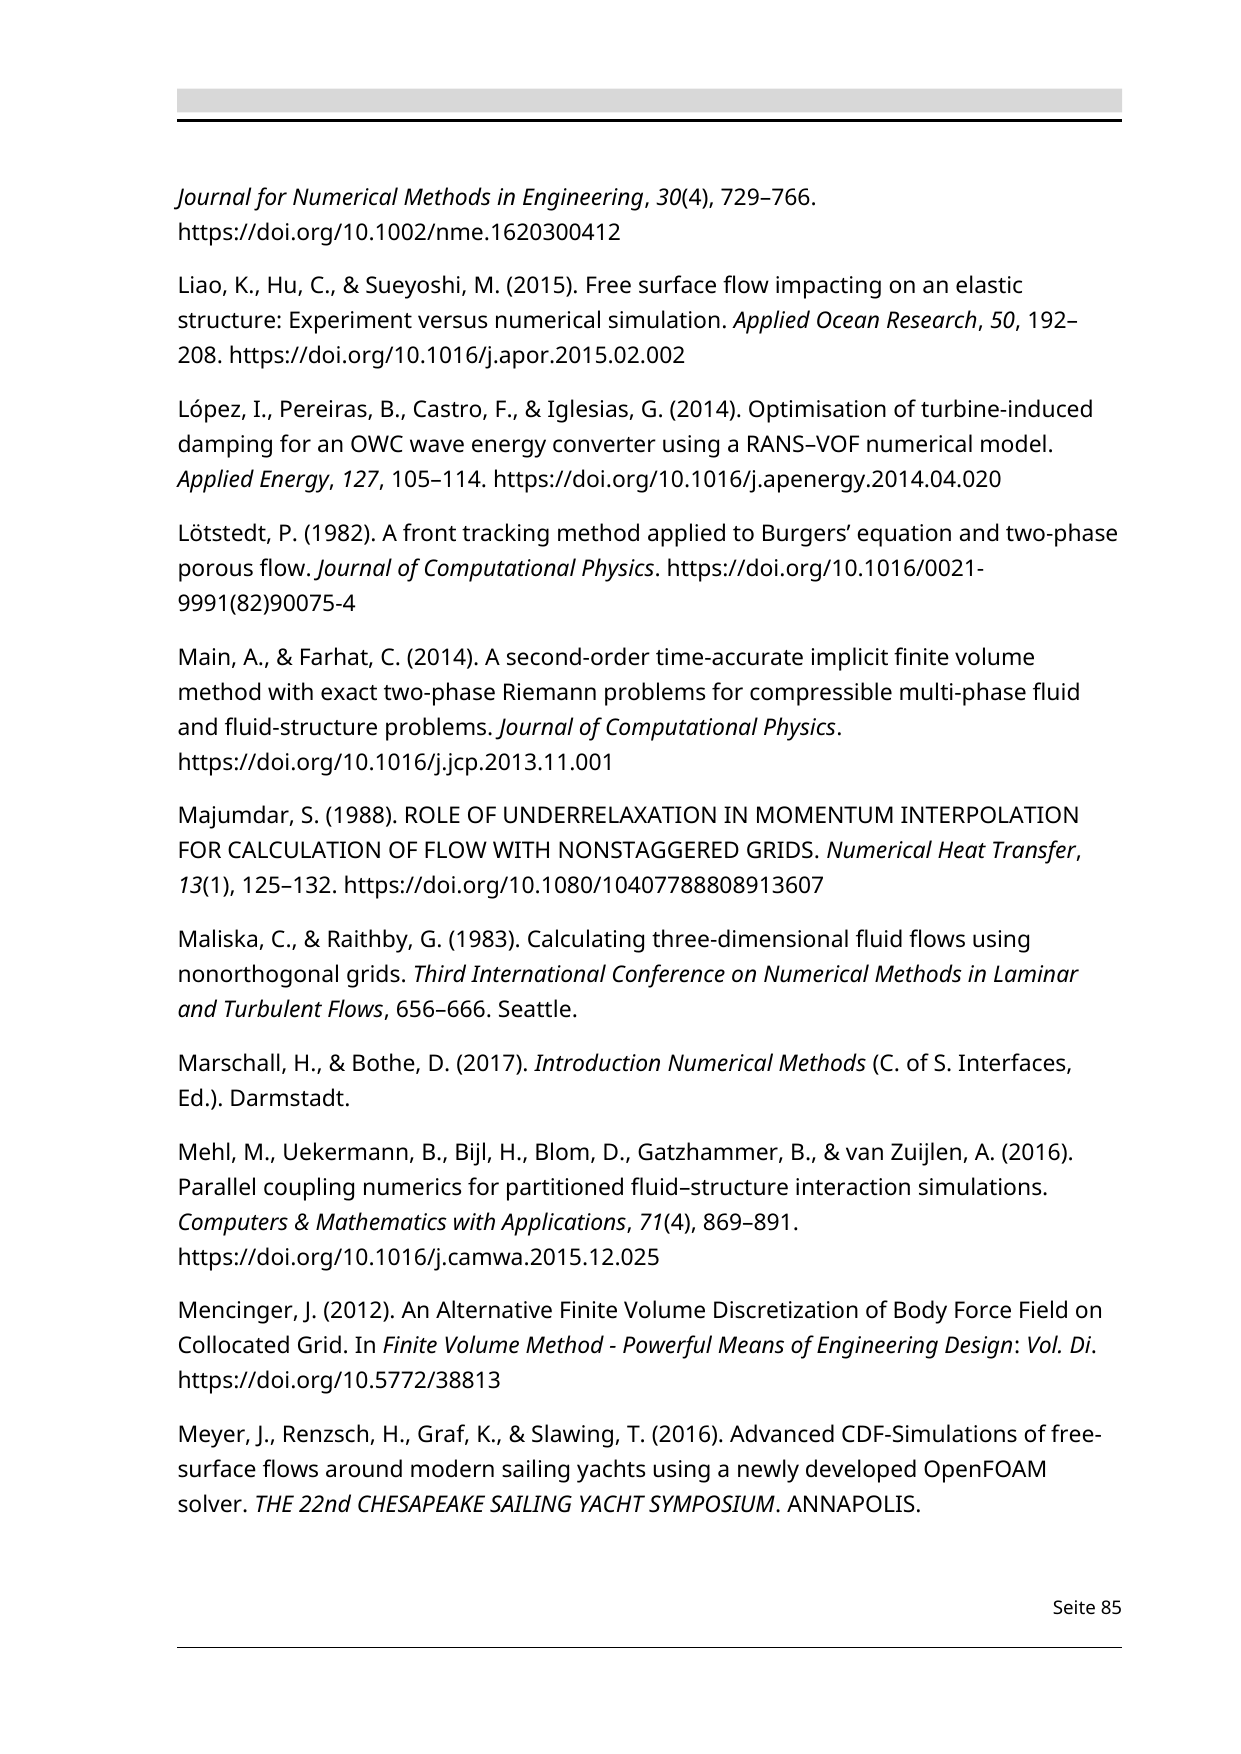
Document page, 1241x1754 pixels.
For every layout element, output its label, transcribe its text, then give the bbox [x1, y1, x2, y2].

text Meyer, J., Renzsch, H., Graf, K., & Slawing, T. (2016). Advanced CDF-Simulations of free-surface flows around modern sailing yachts using a newly developed OpenFOAM solver. THE 22nd CHESAPEAKE SAILING YACHT SYMPOSIUM. ANNAPOLIS. [177, 1418, 1122, 1519]
text Marschall, H., & Bothe, D. (2017). Introduction Numerical Methods (C. of S. Interfaces, Ed.). Darmstadt. [177, 1047, 1122, 1113]
text Liao, K., Hu, C., & Sueyoshi, M. (2015). Free surface flow impacting on an elastic structure: Experiment versus numerical simulation. Applied Ocean Research, 50, 192–208. https://doi.org/10.1016/j.apor.2015.02.002 [177, 269, 1122, 371]
text Maliska, C., & Raithby, G. (1983). Calculating three-dimensional fluid flows using nonorthogonal grids. Third International Conference on Numerical Methods in Laminar and Turbulent Flows, 656–666. Seattle. [177, 923, 1122, 1024]
text Mencinger, J. (2012). An Alternative Finite Volume Discretization of Body Force Field on Collocated Grid. In Finite Volume Method - Powerful Means of Engineering Design: Vol. Di. https://doi.org/10.5772/38813 [177, 1294, 1122, 1396]
text Main, A., & Farhat, C. (2014). A second-order time-accurate implicit finite volume method with exact two-phase Riemann problems for compressible multi-phase fluid and fluid-structure problems. Journal of Computational Physics. https://doi.org/10.1016/j.jcp.2013.11.001 [177, 641, 1122, 777]
text López, I., Pereiras, B., Castro, F., & Iglesias, G. (2014). Optimisation of turbine-induced damping for an OWC wave energy converter using a RANS–VOF numerical model. Applied Energy, 127, 105–114. https://doi.org/10.1016/j.apenergy.2014.04.020 [177, 393, 1122, 494]
text Mehl, M., Uekermann, B., Bijl, H., Blom, D., Gatzhammer, B., & van Zuijlen, A. (2016). Parallel coupling numerics for partitioned fluid–structure interaction simulations. Computers & Mathematics with Applications, 71(4), 869–891. https://doi.org/10.1016/j.camwa.2015.12.025 [177, 1136, 1122, 1272]
text Lötstedt, P. (1982). A front tracking method applied to Burgers’ equation and two-phase porous flow. Journal of Computational Physics. https://doi.org/10.1016/0021-9991(82)90075-4 [177, 517, 1122, 618]
text Majumdar, S. (1988). ROLE OF UNDERRELAXATION IN MOMENTUM INTERPOLATION FOR CALCULATION OF FLOW WITH NONSTAGGERED GRIDS. Numerical Heat Transfer, 13(1), 125–132. https://doi.org/10.1080/10407788808913607 [177, 799, 1122, 901]
